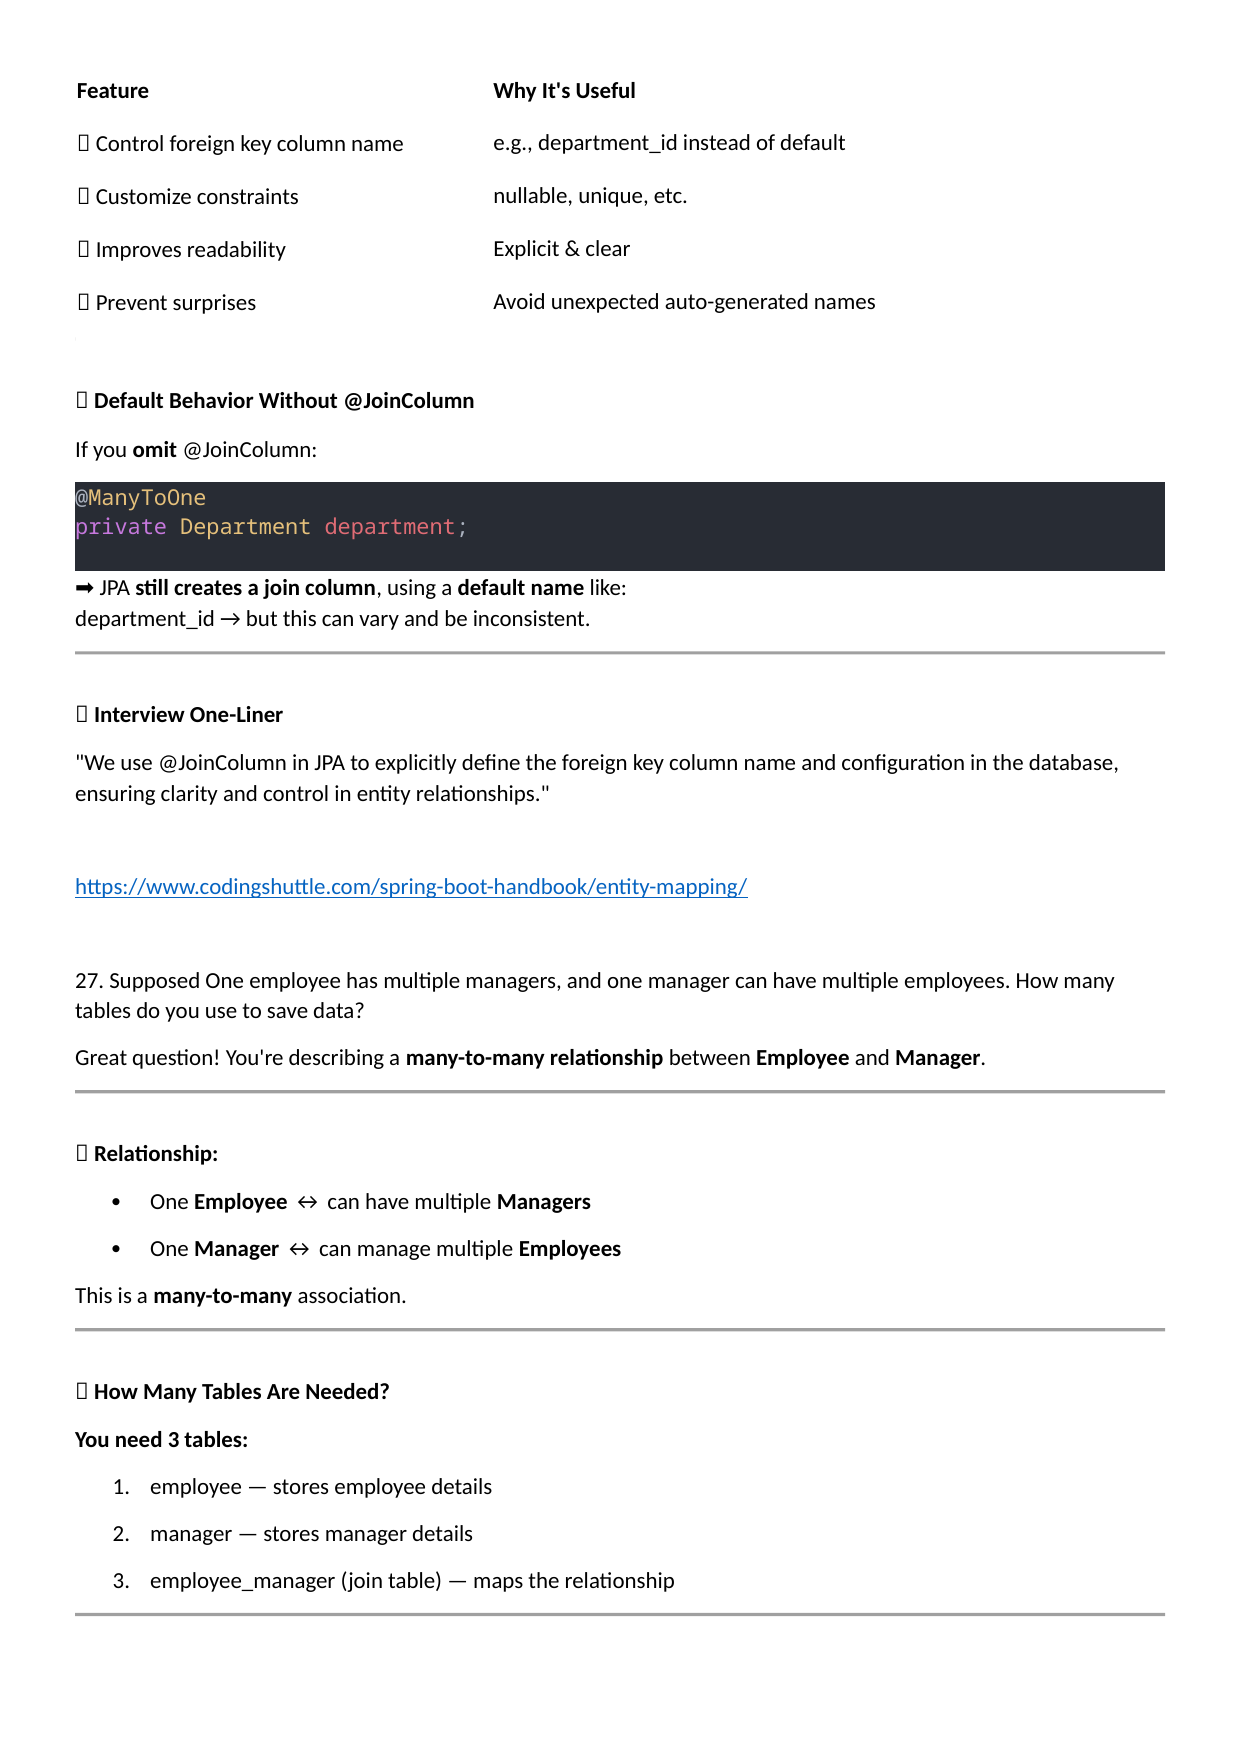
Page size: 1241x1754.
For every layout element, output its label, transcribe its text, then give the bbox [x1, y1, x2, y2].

text This is a many-to-many association. [75, 1281, 1165, 1309]
text "We use @JoinColumn in JPA to explicitly define the foreign key column name and configuration in the database, ensuring clarity and control in entity relationships." [75, 748, 1165, 807]
text If you omit @JoinColumn: [75, 435, 1165, 463]
text Great question! You're describing a many-to-many relationship between Employee and Manager. [75, 1043, 1165, 1071]
text ✅ How Many Tables Are Needed? [75, 1375, 1165, 1406]
table_cell ✅ Improves readability [75, 231, 491, 284]
table_cell Avoid unexpected auto-generated names [491, 284, 952, 337]
text private Department department; [75, 511, 1165, 541]
text You need 3 tables: [75, 1425, 1165, 1453]
list One Manager ↔ can manage multiple Employees [112, 1234, 1165, 1262]
table_cell ✅ Control foreign key column name [75, 125, 491, 178]
text @ManyToOne [75, 482, 1165, 511]
text 27. Supposed One employee has multiple managers, and one manager can have multiple employees. How many tables do you use to save data? [75, 966, 1165, 1024]
table_cell e.g., department_id instead of default [491, 125, 952, 178]
text https://www.codingshuttle.com/spring-boot-handbook/entity-mapping/ [75, 872, 1165, 901]
text 🧠 Interview One-Liner [75, 698, 1165, 729]
table_cell Explicit & clear [491, 231, 952, 284]
table_cell ✅ Customize constraints [75, 178, 491, 231]
text 🔁 Relationship: [75, 1137, 1165, 1168]
text ➡️ JPA still creates a join column, using a default name like: department_id → but this can vary and be inconsistent. [75, 571, 1165, 632]
table_header Why It's Useful [491, 75, 952, 125]
list employee — stores employee details [112, 1472, 1165, 1500]
list manager — stores manager details [112, 1519, 1165, 1547]
list employee_manager (join table) — maps the relationship [112, 1566, 1165, 1594]
list One Employee ↔ can have multiple Managers [112, 1187, 1165, 1216]
table_cell ✅ Prevent surprises [75, 284, 491, 337]
table_header Feature [75, 75, 491, 125]
text 🔁 Default Behavior Without @JoinColumn [75, 384, 1165, 416]
table_cell nullable, unique, etc. [491, 178, 952, 231]
